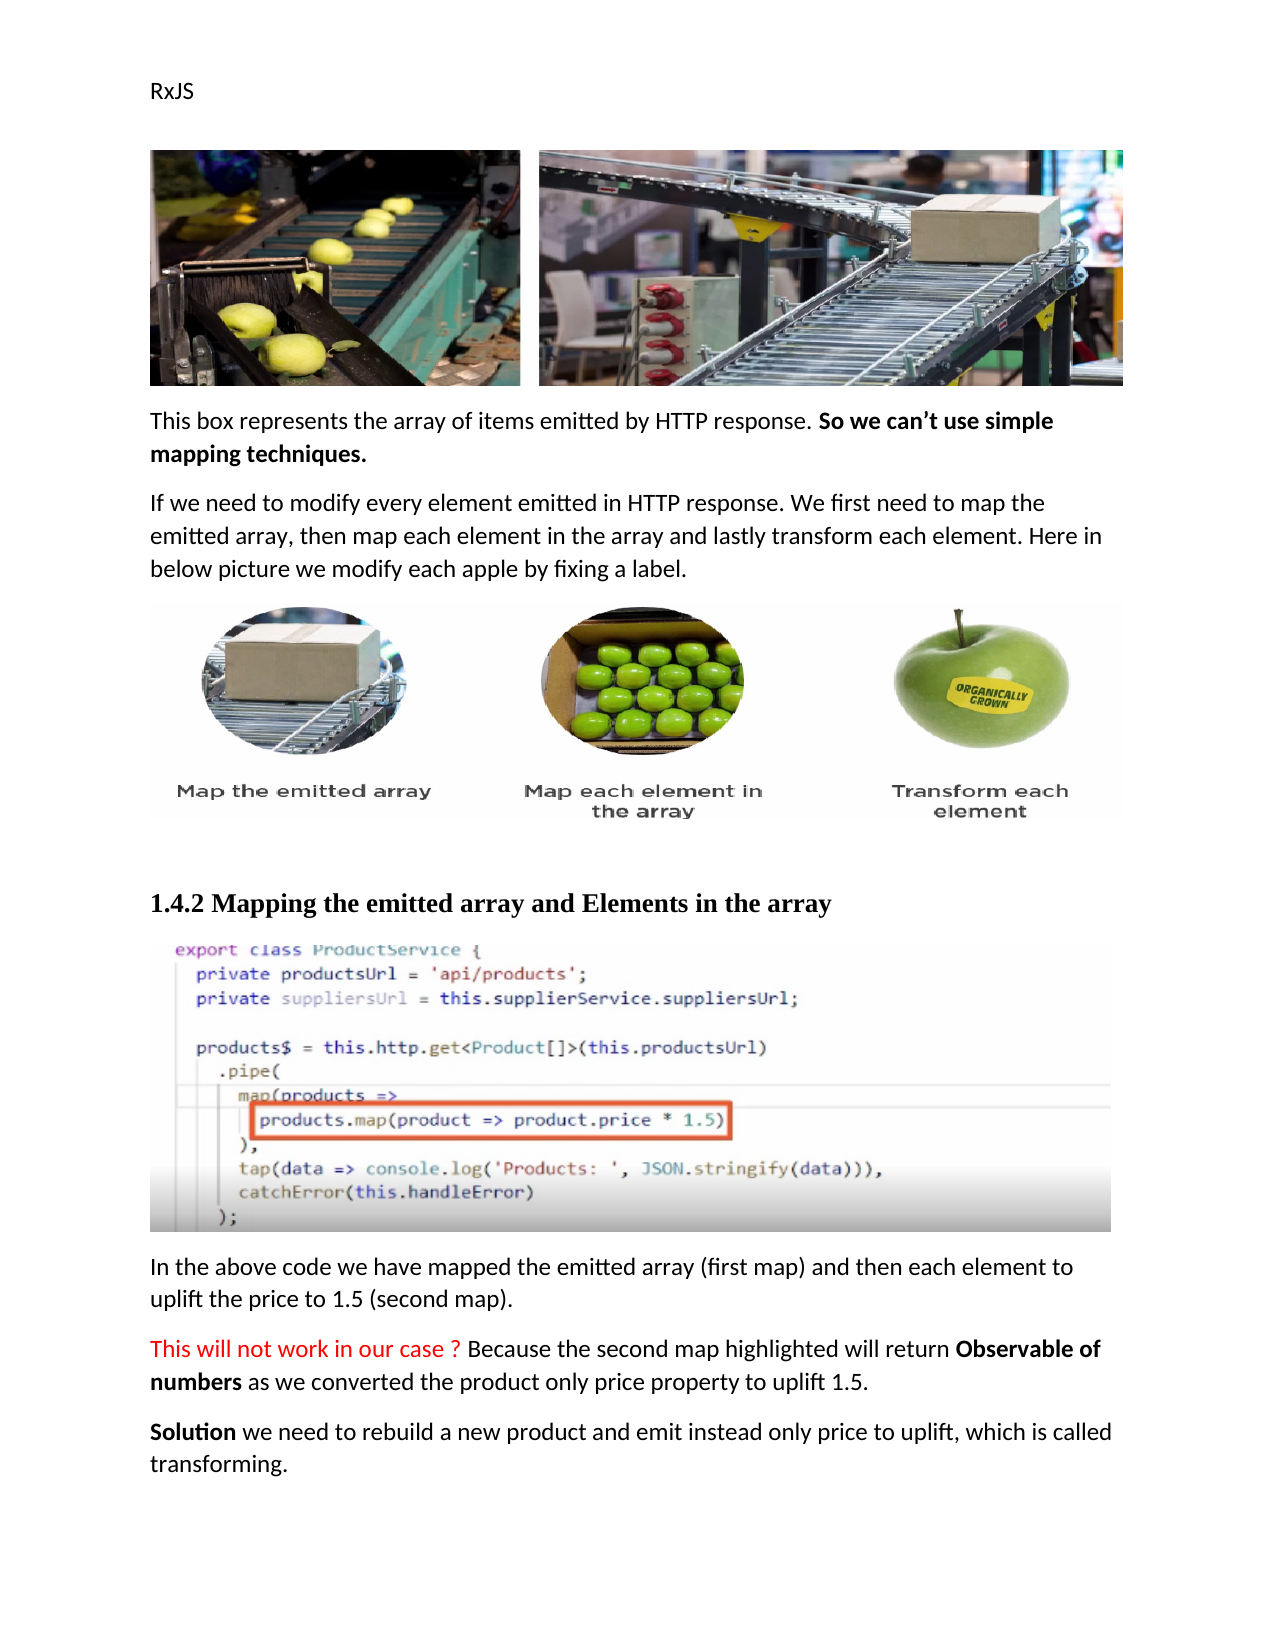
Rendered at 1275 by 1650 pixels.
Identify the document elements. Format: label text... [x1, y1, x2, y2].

picture [150, 945, 1111, 1232]
text This box represents the array of items emitted by HTTP response. So we can’t use simple mapping techniques. [150, 405, 1125, 468]
text If we need to modify every element emitted in HTTP response. We first need to map the emitted array, then map each element in the array and lastly transform each element. Here in below picture we modify each apple by fixing a label. [150, 487, 1125, 584]
text In the above code we have mapped the emitted array (first map) and then each element to uplift the price to 1.5 (second map). [150, 1251, 1125, 1314]
picture [150, 150, 1123, 386]
subtitle Mapping the emitted array and Elements in the array [150, 887, 1125, 918]
text This will not work in our case ? Because the second map highlighted will return Observable of numbers as we converted the product only price property to uplift 1.5. [150, 1333, 1125, 1397]
text Solution we need to rebuild a new product and emit instead only price to uplift, which is called transforming. [150, 1416, 1125, 1479]
picture [150, 602, 1124, 819]
